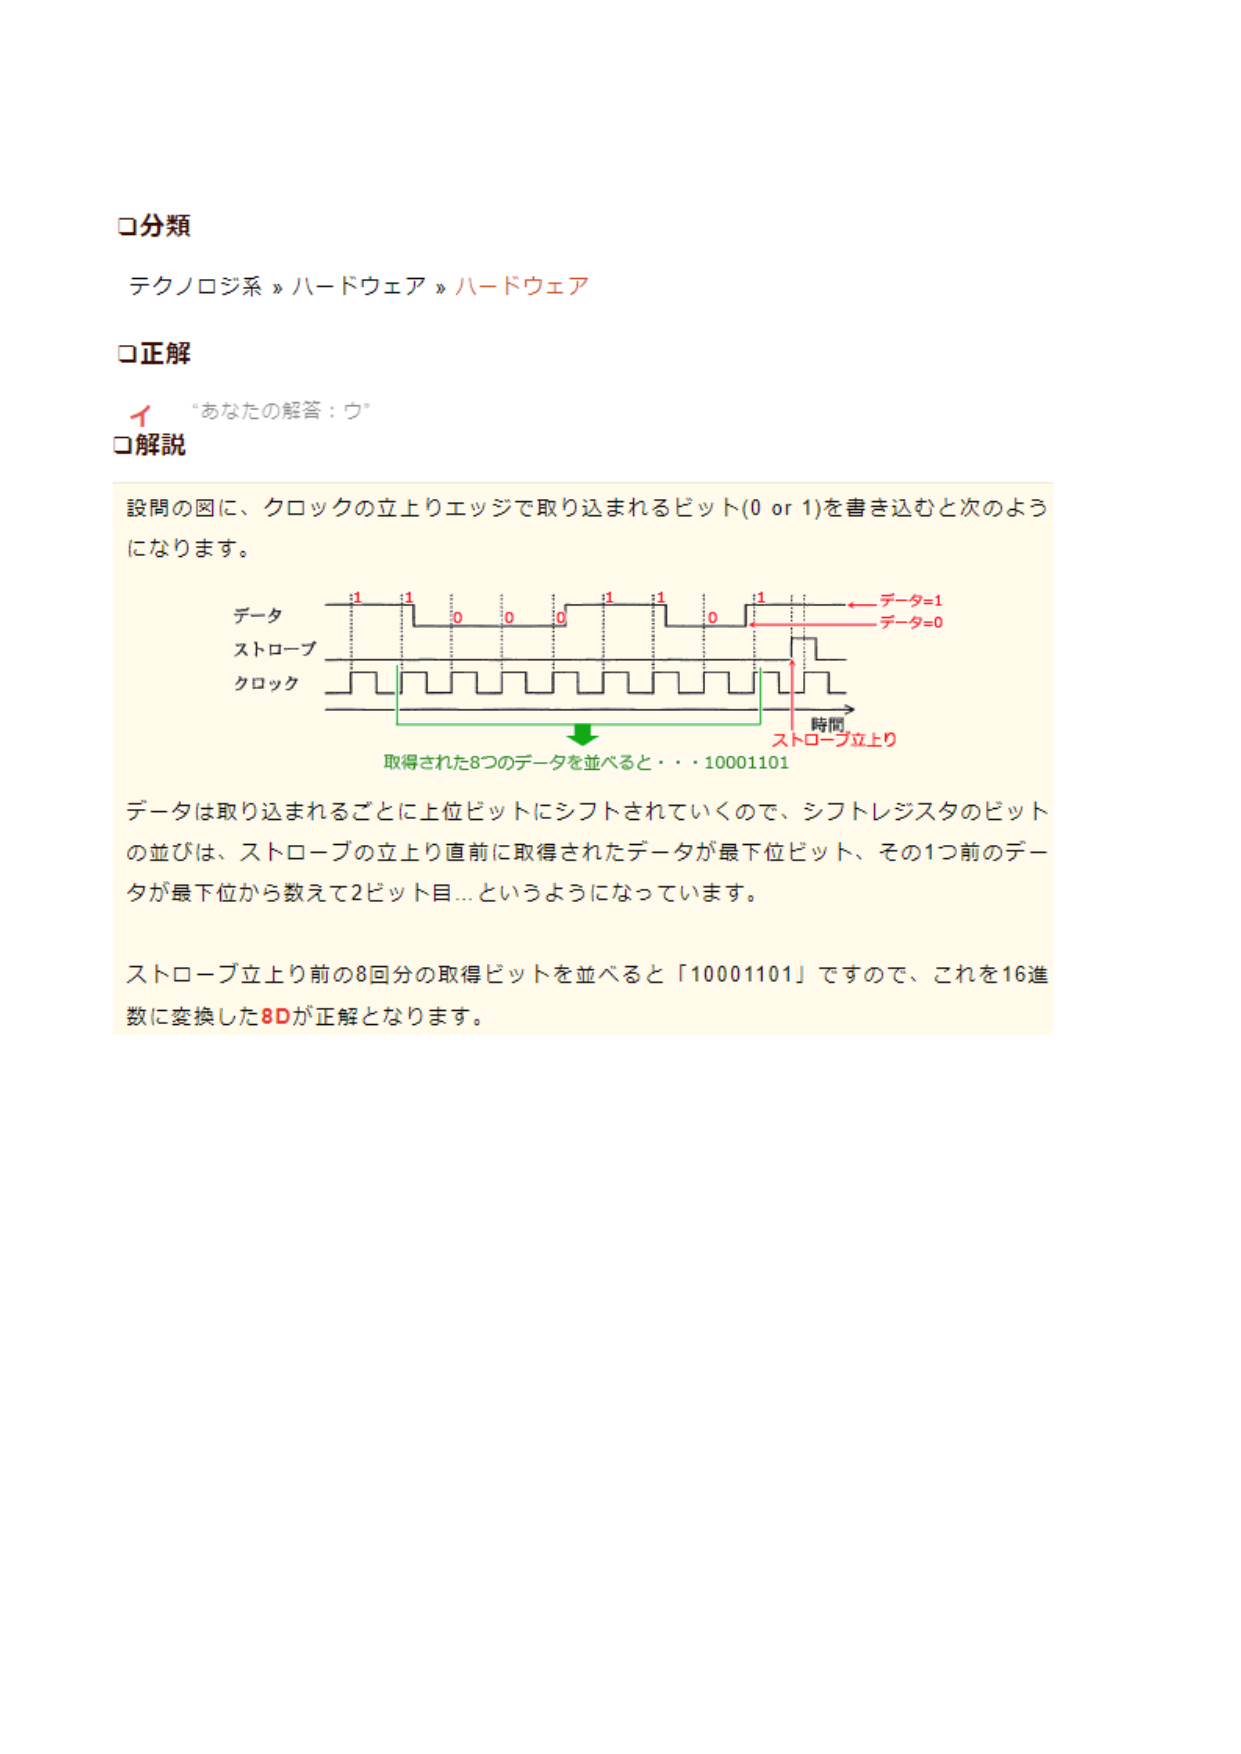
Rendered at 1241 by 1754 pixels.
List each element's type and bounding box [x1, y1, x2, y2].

picture [112, 202, 1054, 1035]
